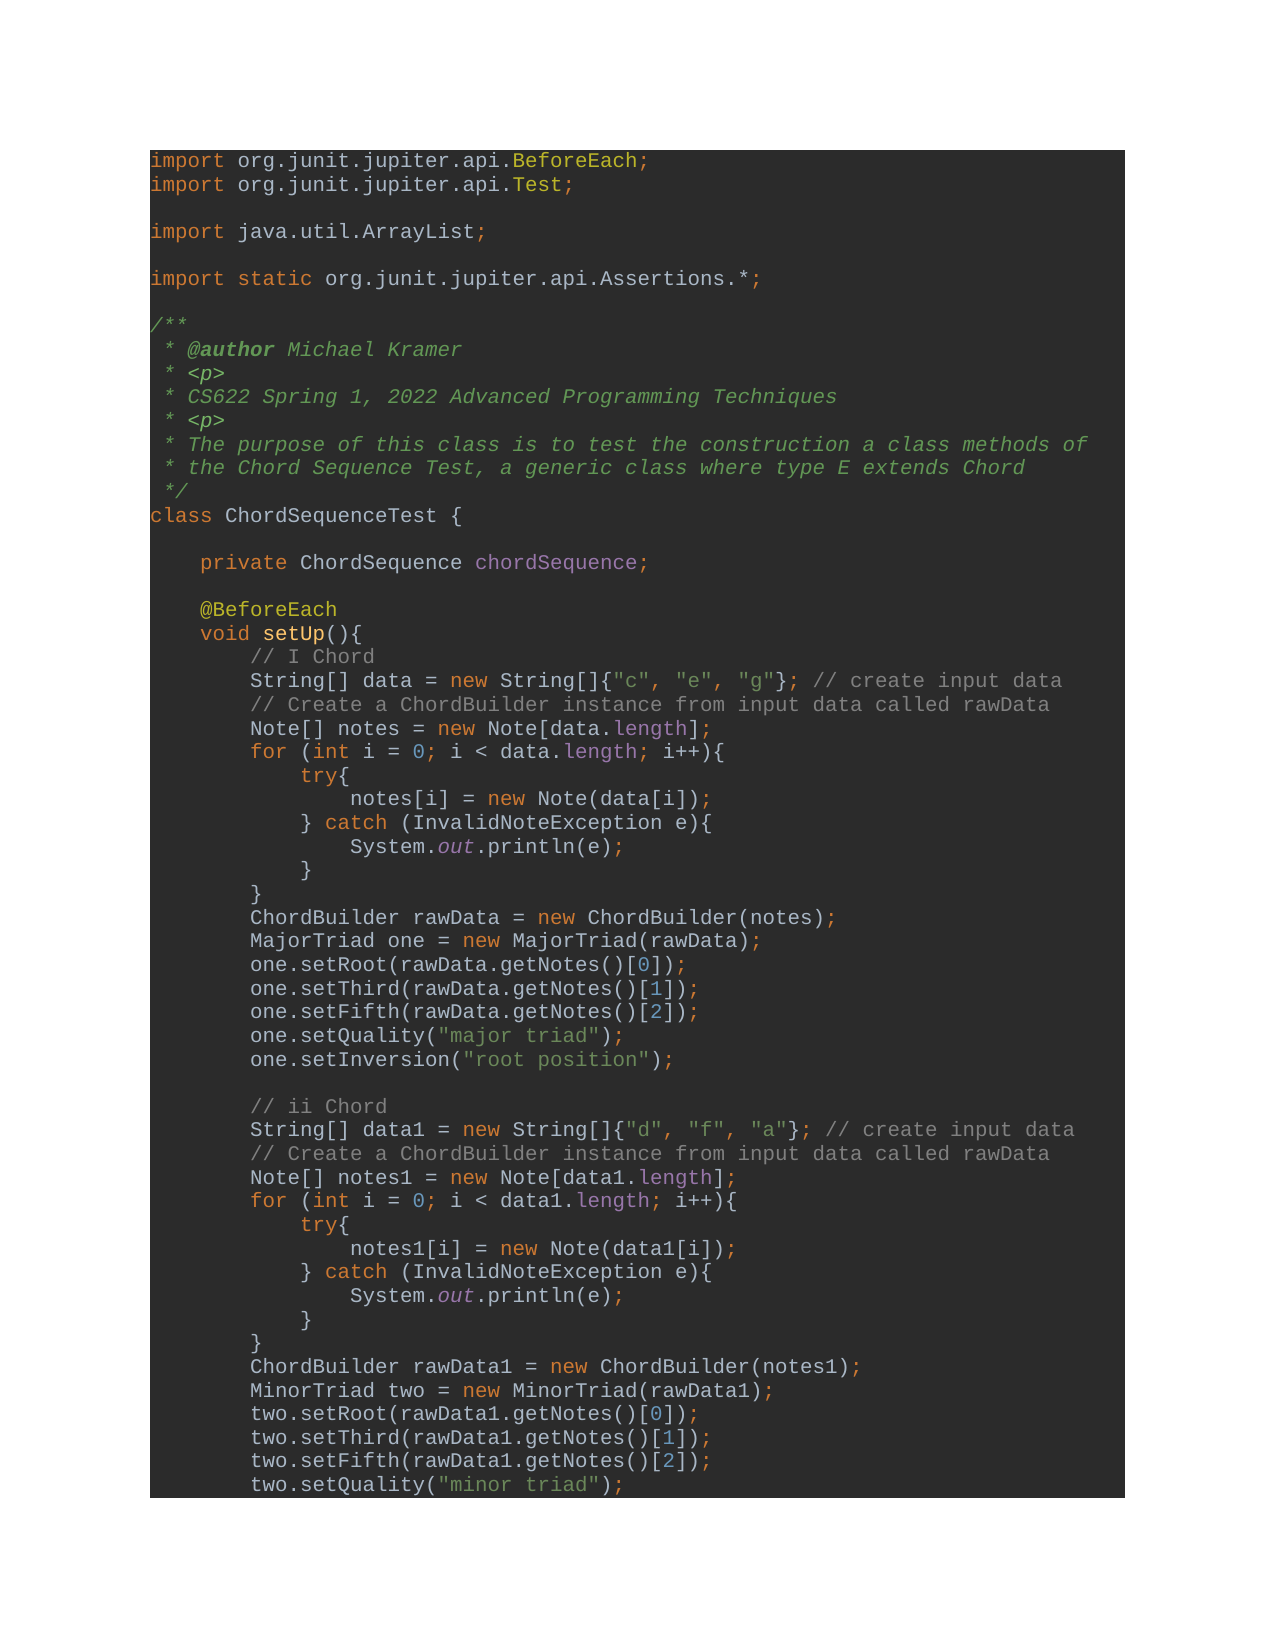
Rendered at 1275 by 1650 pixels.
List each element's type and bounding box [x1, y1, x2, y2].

text [150, 150, 1125, 1498]
